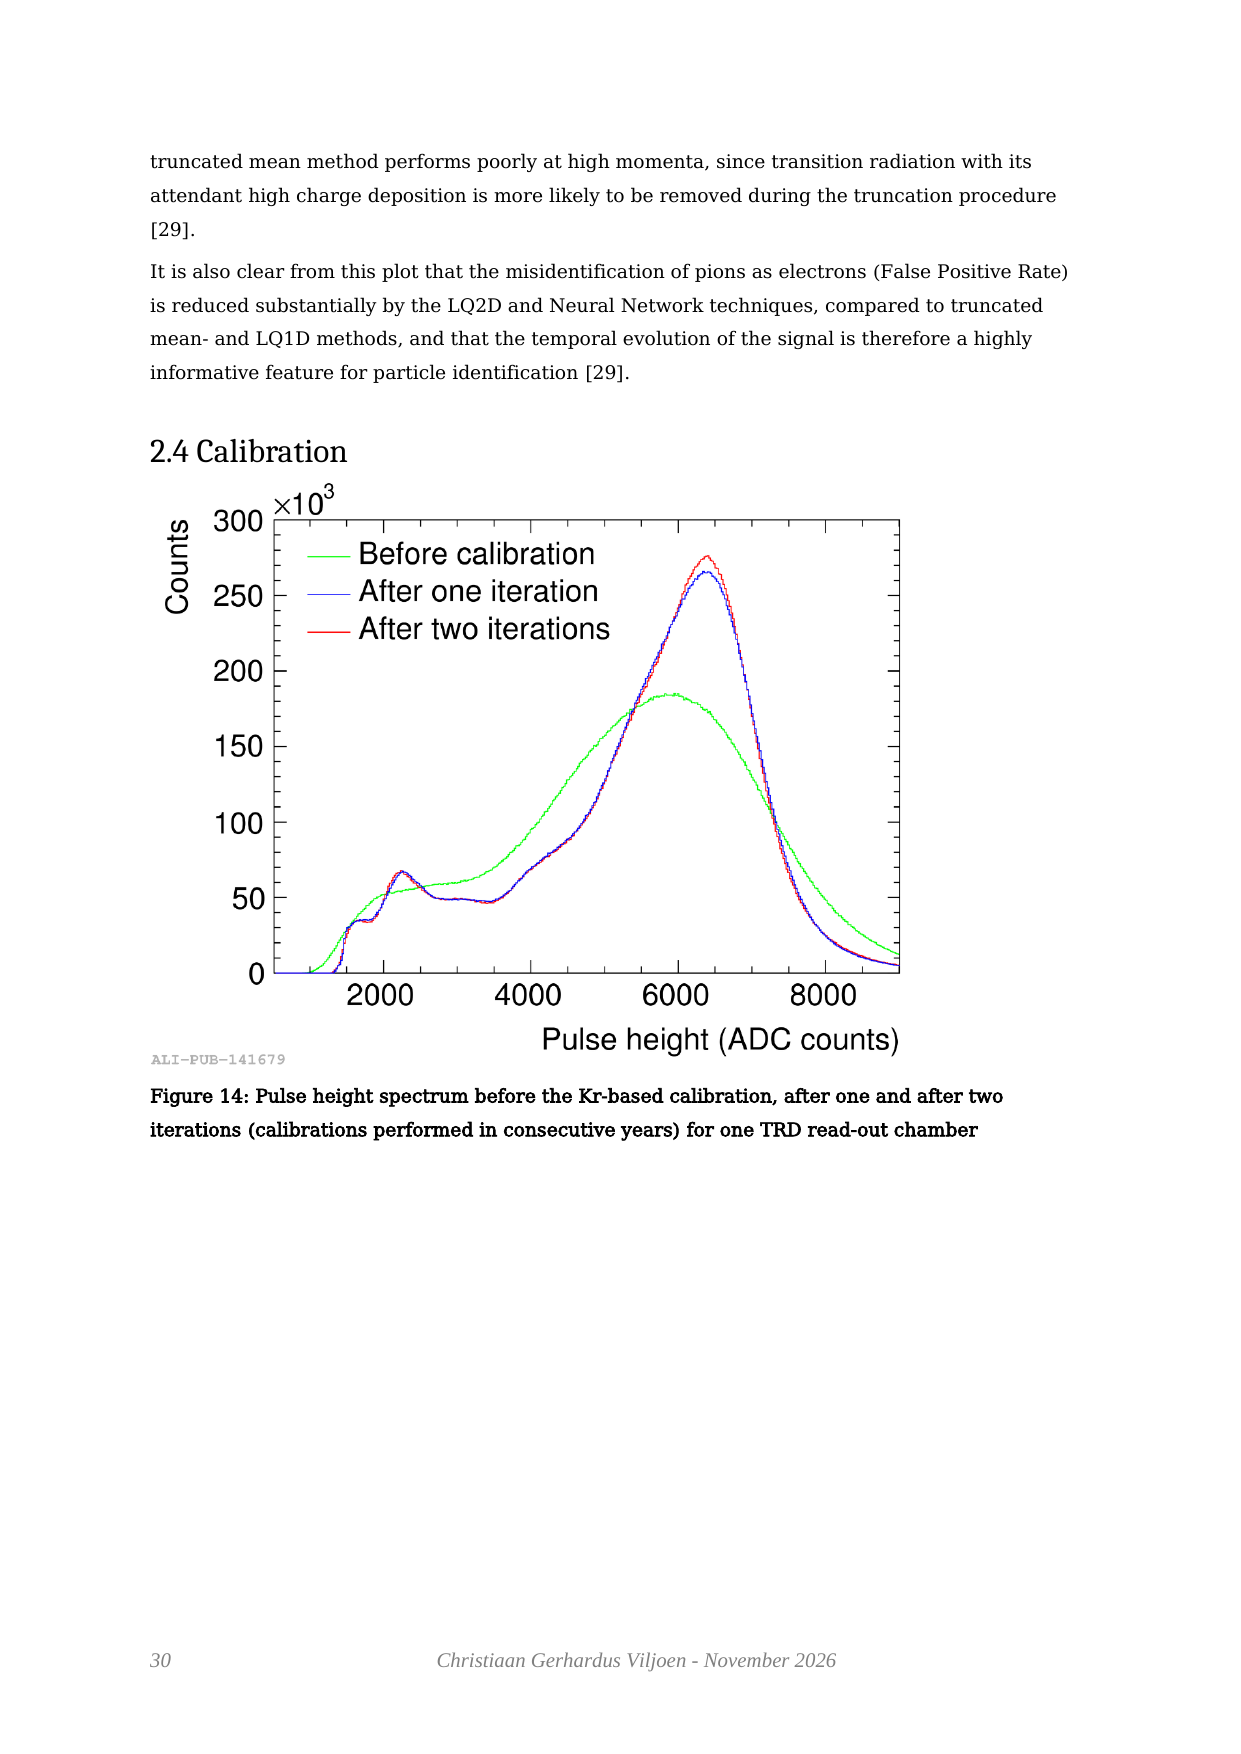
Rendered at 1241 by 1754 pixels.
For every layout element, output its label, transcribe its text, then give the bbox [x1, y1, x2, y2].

text It is also clear from this plot that the misidentification of pions as electrons (False Positive Rate) is reduced substantially by the LQ2D and Neural Network techniques, compared to truncated mean- and LQ1D methods, and that the temporal evolution of the signal is therefore a highly informative feature for particle identification . [150, 259, 1090, 383]
text Figure 14: Pulse height spectrum before the Kr-based calibration, after one and after two iterations (calibrations performed in consecutive years) for one TRD read-out chamber [150, 1084, 1090, 1140]
subtitle Calibration [150, 432, 1090, 470]
picture [150, 482, 901, 1065]
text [150, 150, 1090, 240]
